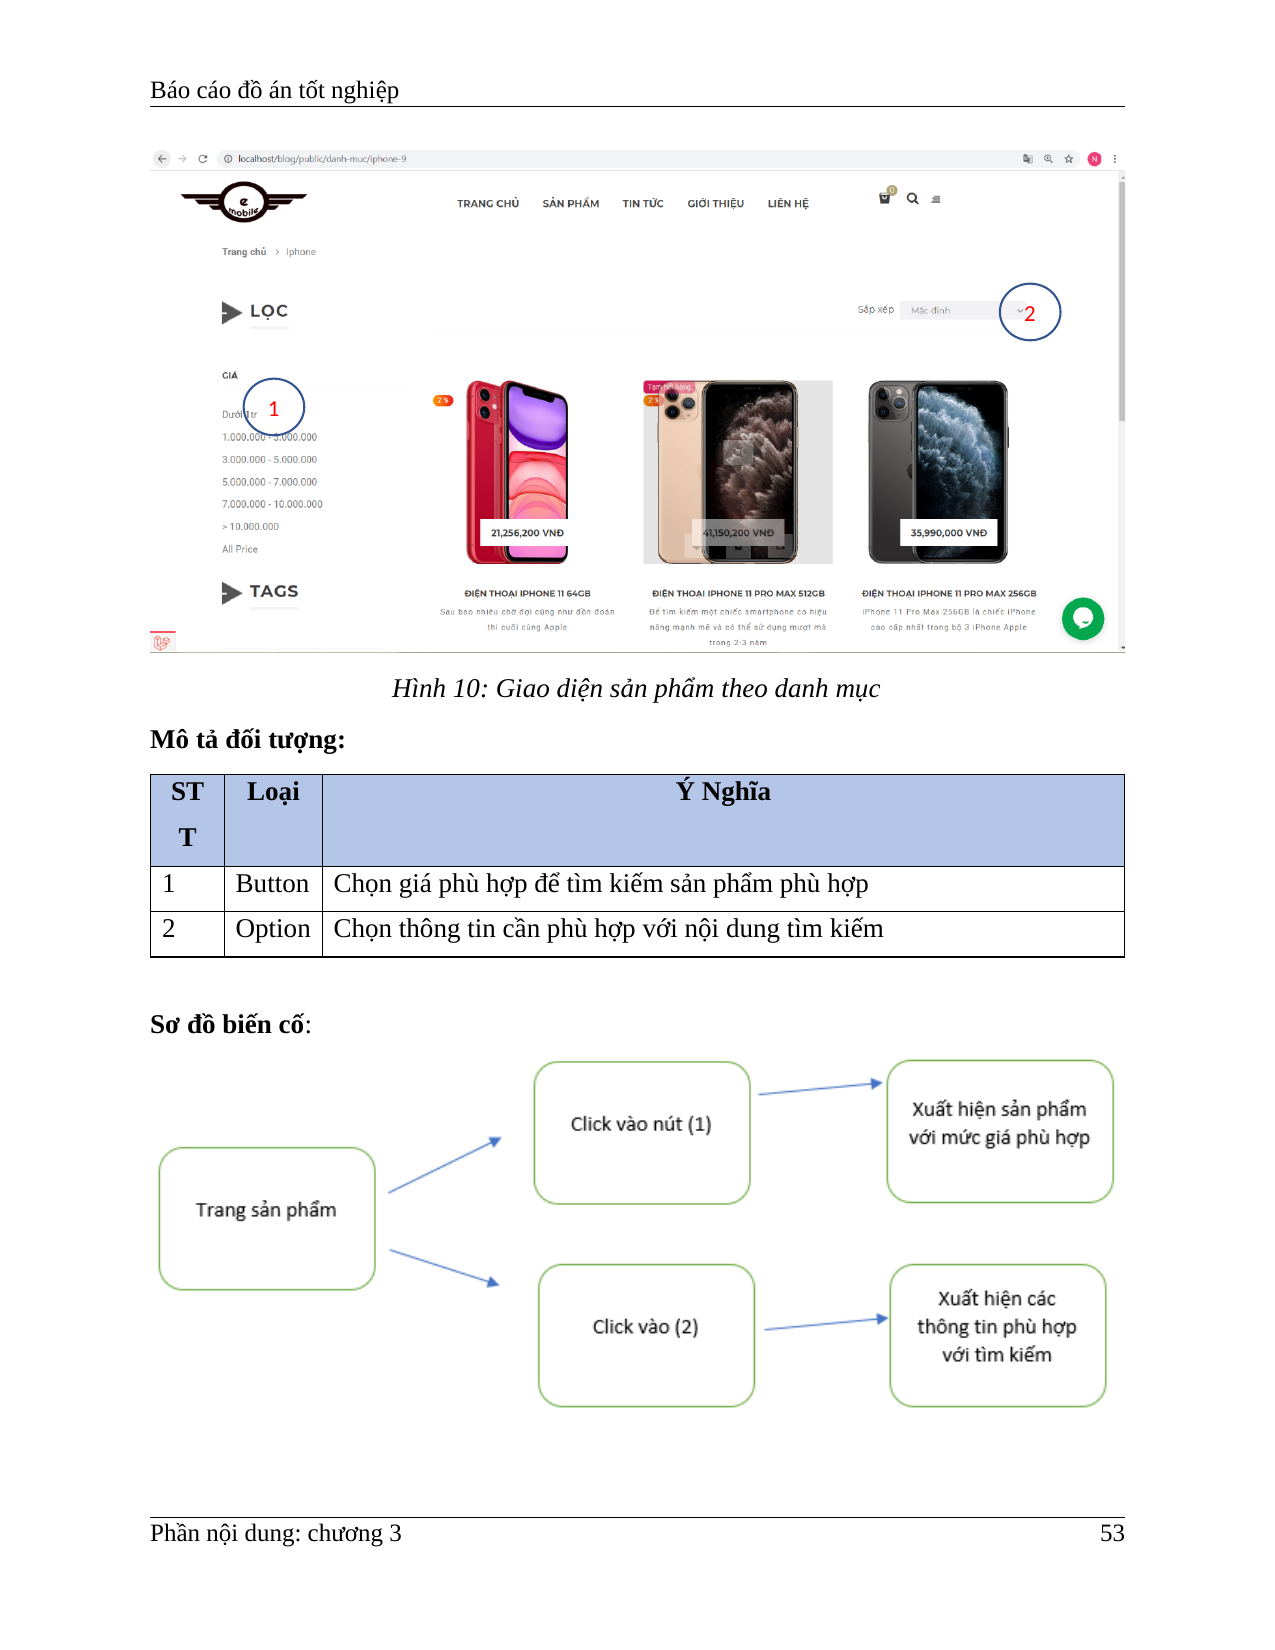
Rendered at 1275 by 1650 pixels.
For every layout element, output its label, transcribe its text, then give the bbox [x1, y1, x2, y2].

picture [150, 150, 1125, 653]
table_header STT [151, 775, 224, 866]
table_cell Button [225, 867, 322, 911]
text Mô tả đối tượng: [150, 724, 1125, 755]
table_cell 2 [151, 912, 224, 956]
table_header Loại [225, 775, 322, 866]
table_cell 1 [151, 867, 224, 911]
picture [150, 1057, 1125, 1415]
text Hình 10: Giao diện sản phẩm theo danh mục [150, 672, 1125, 703]
text Sơ đồ biến cố: [150, 1008, 1125, 1039]
table_cell Option [225, 912, 322, 956]
table_cell Chọn thông tin cần phù hợp với nội dung tìm kiếm [323, 912, 1124, 956]
table_cell Chọn giá phù hợp để tìm kiếm sản phẩm phù hợp [323, 867, 1124, 911]
table_header Ý Nghĩa [323, 775, 1124, 866]
